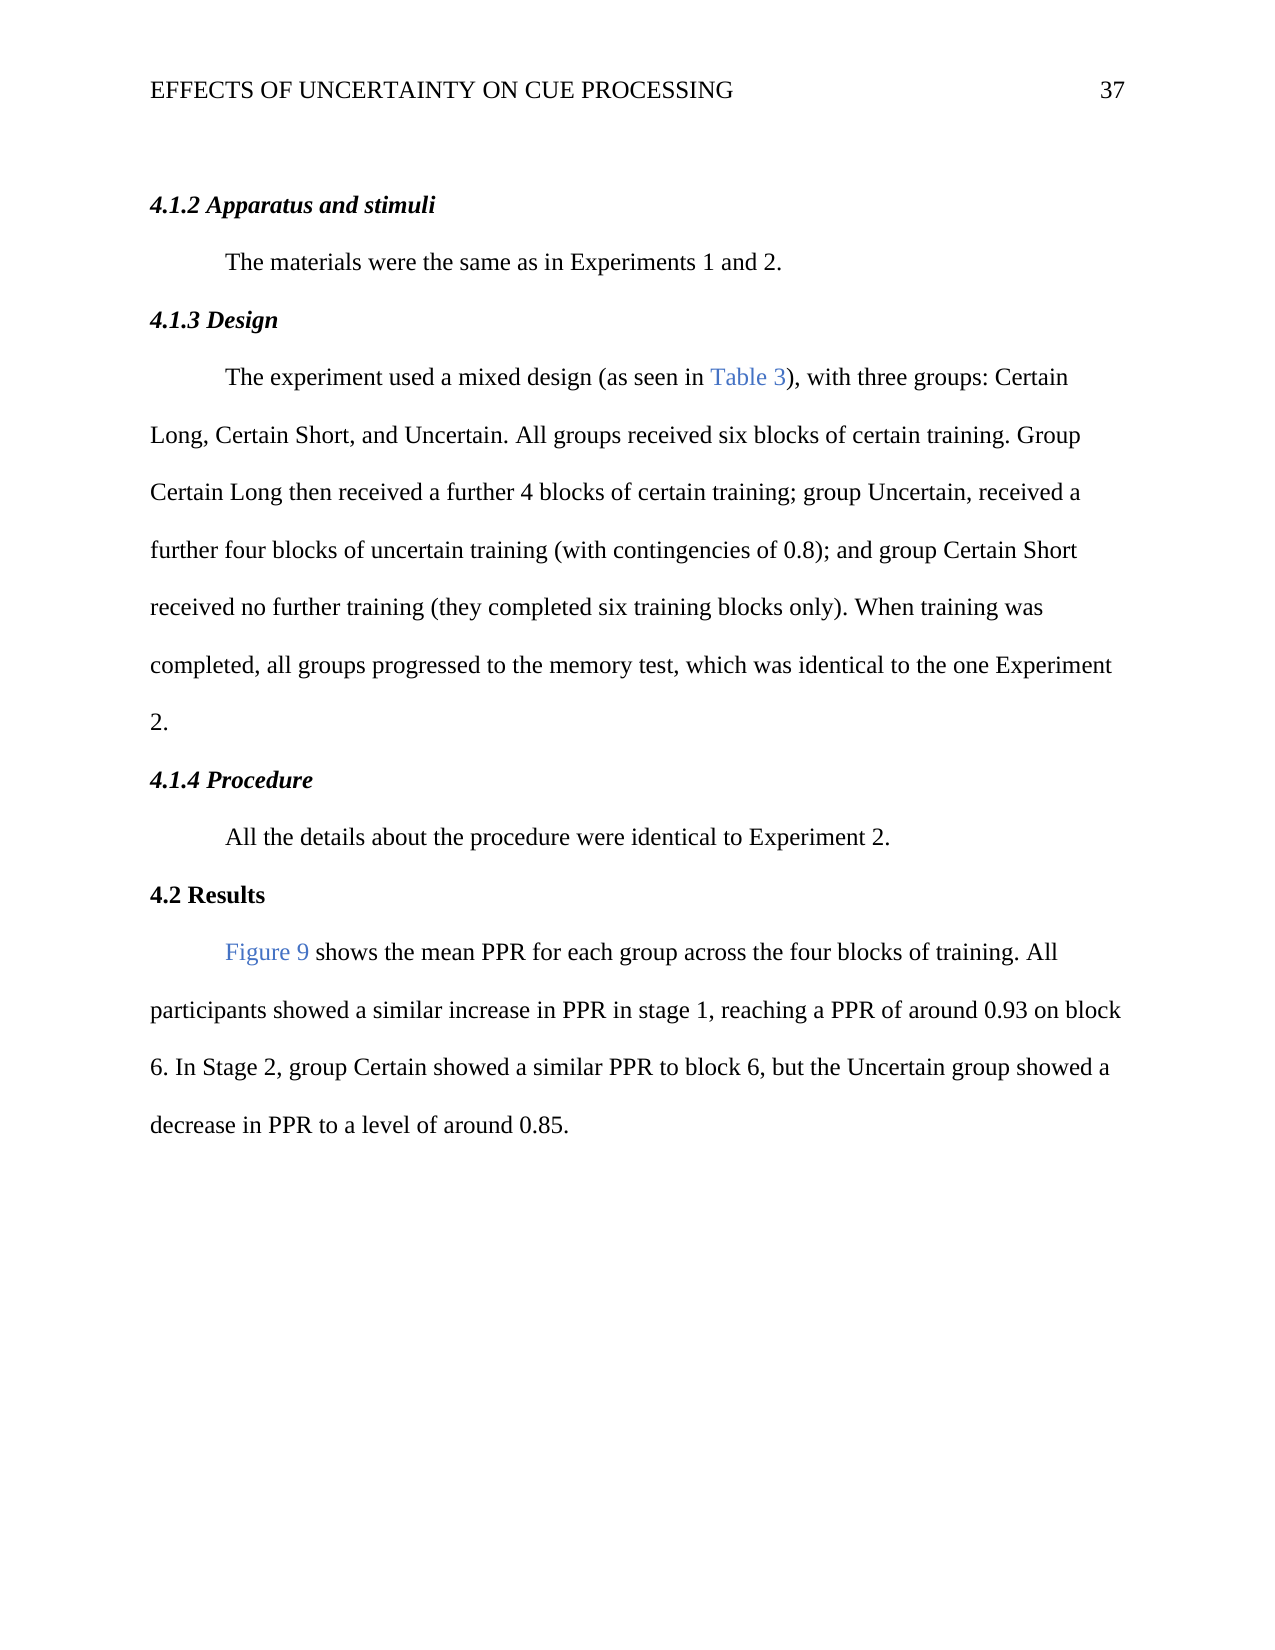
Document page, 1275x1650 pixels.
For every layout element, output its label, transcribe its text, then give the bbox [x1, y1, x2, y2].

subtitle 4.1.4 Procedure [150, 765, 1125, 794]
text The experiment used a mixed design (as seen in Table 3), with three groups: Certain Long, Certain Short, and Uncertain. All groups received six blocks of certain training. Group Certain Long then received a further 4 blocks of certain training; group Uncertain, received a further four blocks of uncertain training (with contingencies of 0.8); and group Certain Short received no further training (they completed six training blocks only). When training was completed, all groups progressed to the memory test, which was identical to the one Experiment 2. [150, 362, 1125, 736]
subtitle 4.1.3 Design [150, 305, 1125, 334]
text The materials were the same as in Experiments 1 and 2. [150, 247, 1125, 276]
text Figure 9 shows the mean PPR for each group across the four blocks of training. All participants showed a similar increase in PPR in stage 1, reaching a PPR of around 0.93 on block 6. In Stage 2, group Certain showed a similar PPR to block 6, but the Uncertain group showed a decrease in PPR to a level of around 0.85. [150, 937, 1125, 1139]
text All the details about the procedure were identical to Experiment 2. [150, 822, 1125, 851]
subtitle 4.2 Results [150, 880, 1125, 909]
subtitle 4.1.2 Apparatus and stimuli [150, 190, 1125, 219]
